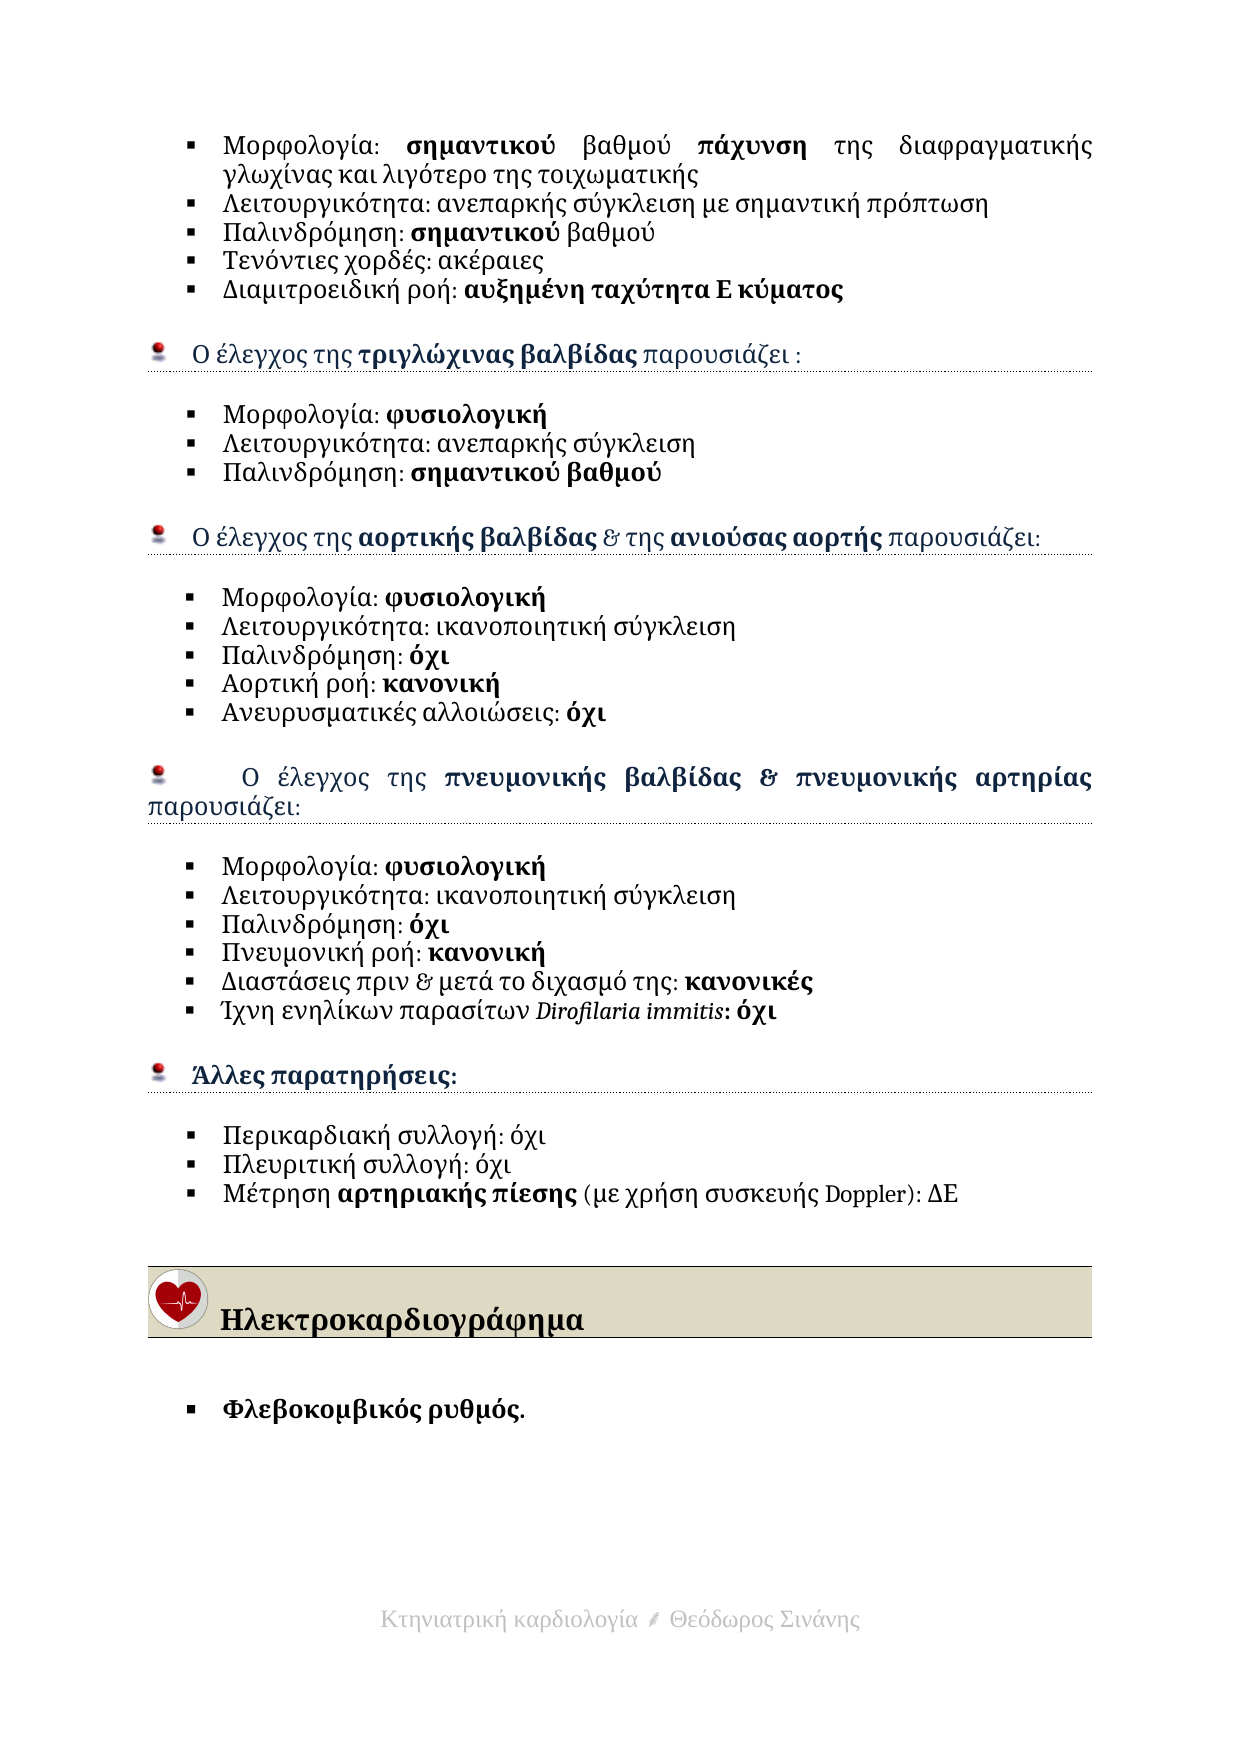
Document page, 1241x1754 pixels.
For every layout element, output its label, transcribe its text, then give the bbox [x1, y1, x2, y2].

list Διαμιτροειδική ροή: αυξημένη ταχύτητα Ε κύματος [185, 276, 1092, 305]
list Μορφολογία: φυσιολογική [185, 401, 1092, 430]
list Μέτρηση αρτηριακής πίεσης (με χρήση συσκευής Doppler): ΔΕ [185, 1180, 1092, 1208]
list Μορφολογία: σημαντικού βαθμού πάχυνση της διαφραγματικής γλωχίνας και λιγότερο της τοιχωματικής [185, 132, 1092, 190]
list Παλινδρόμηση: σημαντικού βαθμού [185, 218, 1092, 247]
list Παλινδρόμηση: σημαντικού βαθμού [185, 459, 1092, 487]
picture [147, 333, 170, 364]
text Άλλες παρατηρήσεις: [148, 1054, 1092, 1093]
text Ο έλεγχος της πνευμονικής βαλβίδας & πνευμονικής αρτηρίας παρουσιάζει: [148, 757, 1092, 824]
picture [147, 1269, 209, 1330]
list Μορφολογία: φυσιολογική [184, 584, 1092, 613]
list Ίχνη ενηλίκων παρασίτων Dirofilaria immitis: όχι [184, 997, 1092, 1026]
list Αορτική ροή: κανονική [184, 670, 1092, 699]
picture [147, 756, 170, 787]
list Περικαρδιακή συλλογή: όχι [185, 1122, 1092, 1151]
list Τενόντιες χορδές: ακέραιες [185, 247, 1092, 276]
list Λειτουργικότητα: ανεπαρκής σύγκλειση [185, 430, 1092, 459]
picture [147, 516, 170, 546]
list Παλινδρόμηση: όχι [184, 911, 1092, 939]
list Φλεβοκομβικός ρυθμός. [185, 1396, 1092, 1424]
picture [147, 1054, 170, 1084]
list Πλευριτική συλλογή: όχι [185, 1151, 1092, 1180]
list Παλινδρόμηση: όχι [184, 642, 1092, 670]
text Ο έλεγχος της αορτικής βαλβίδας & της ανιούσας αορτής παρουσιάζει: [148, 516, 1092, 555]
list Λειτουργικότητα: ικανοποιητική σύγκλειση [184, 882, 1092, 911]
list Λειτουργικότητα: ικανοποιητική σύγκλειση [184, 613, 1092, 642]
list Μορφολογία: φυσιολογική [184, 853, 1092, 882]
list Ανευρυσματικές αλλοιώσεις: όχι [184, 699, 1092, 728]
text Ηλεκτροκαρδιογράφημα [148, 1267, 1092, 1337]
text Ο έλεγχος της τριγλώχινας βαλβίδας παρουσιάζει : [148, 333, 1092, 372]
list Διαστάσεις πριν & μετά το διχασμό της: κανονικές [184, 968, 1092, 997]
list Πνευμονική ροή: κανονική [184, 939, 1092, 968]
list Λειτουργικότητα: ανεπαρκής σύγκλειση με σημαντική πρόπτωση [185, 190, 1092, 218]
